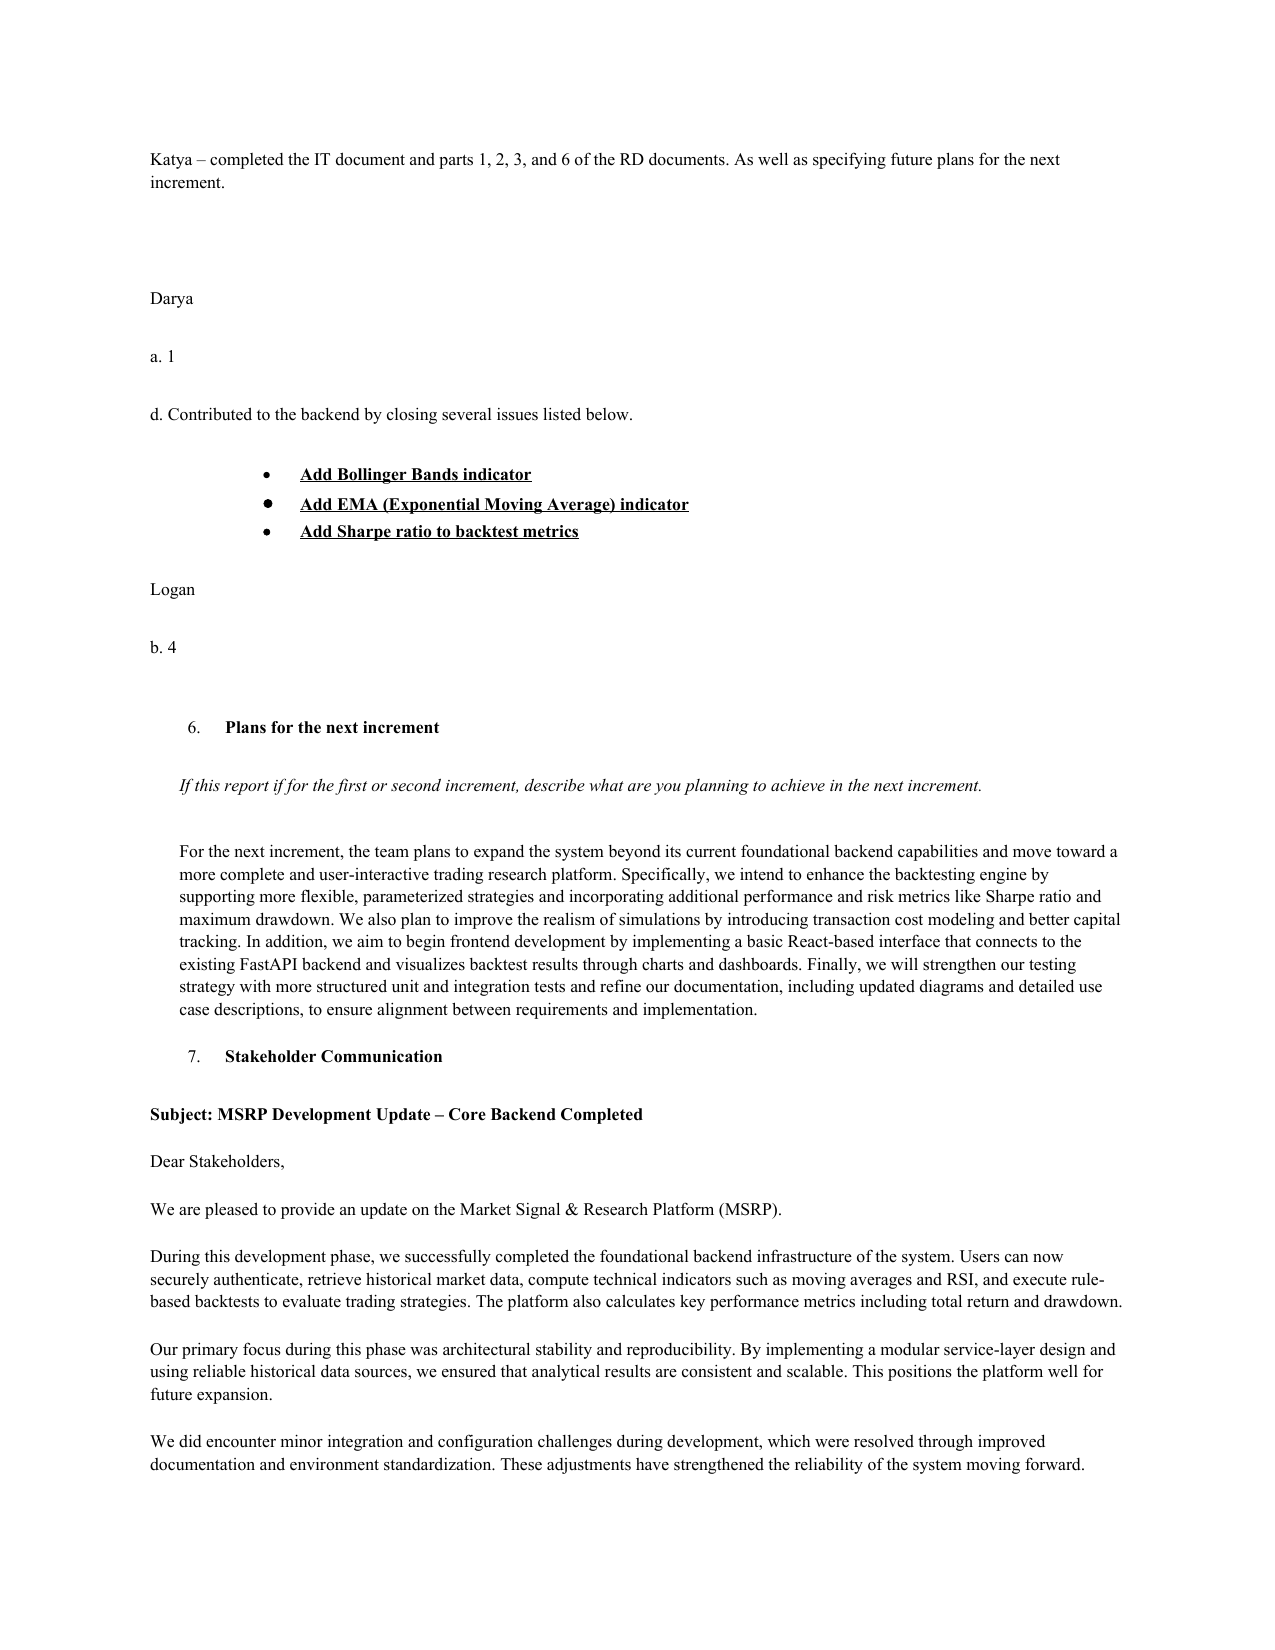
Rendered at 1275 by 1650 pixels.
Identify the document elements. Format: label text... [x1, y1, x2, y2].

text We are pleased to provide an update on the Market Signal & Research Platform (MSRP). [150, 1199, 1125, 1219]
text Subject: MSRP Development Update – Core Backend Completed [150, 1104, 1125, 1124]
text For the next increment, the team plans to expand the system beyond its current foundational backend capabilities and move toward a more complete and user-interactive trading research platform. Specifically, we intend to enhance the backtesting engine by supporting more flexible, parameterized strategies and incorporating additional performance and risk metrics like Sharpe ratio and maximum drawdown. We also plan to improve the realism of simulations by introducing transaction cost modeling and better capital tracking. In addition, we aim to begin frontend development by implementing a basic React-based interface that connects to the existing FastAPI backend and visualizes backtest results through charts and dashboards. Finally, we will strengthen our testing strategy with more structured unit and integration tests and refine our documentation, including updated diagrams and detailed use case descriptions, to ensure alignment between requirements and implementation. [179, 842, 1125, 1019]
text a. 1 [150, 346, 1125, 366]
list Add Sharpe ratio to backtest metrics [262, 519, 1125, 541]
text We did encounter minor integration and configuration challenges during development, which were resolved through improved documentation and environment standardization. These adjustments have strengthened the reliability of the system moving forward. [150, 1432, 1125, 1474]
list Plans for the next increment [187, 718, 1125, 737]
text Logan [150, 579, 1125, 599]
text Darya [150, 288, 1125, 308]
text If this report if for the first or second increment, describe what are you planning to achieve in the next increment. [179, 776, 1125, 795]
text During this development phase, we successfully completed the foundational backend infrastructure of the system. Users can now securely authenticate, retrieve historical market data, compute technical indicators such as moving averages and RSI, and execute rule-based backtests to evaluate trading strategies. The platform also calculates key performance metrics including total return and drawdown. [150, 1247, 1125, 1312]
list Add EMA (Exponential Moving Average) indicator [262, 487, 1125, 515]
text Our primary focus during this phase was architectural stability and reproducibility. By implementing a modular service-layer design and using reliable historical data sources, we ensured that analytical results are consistent and scalable. This positions the platform well for future expansion. [150, 1339, 1125, 1404]
text Katya – completed the IT document and parts 1, 2, 3, and 6 of the RD documents. As well as specifying future plans for the next increment. [150, 150, 1125, 192]
text b. 4 [150, 637, 1125, 657]
list Stakeholder Communication [187, 1047, 1125, 1066]
text d. Contributed to the backend by closing several issues listed below. [150, 404, 1125, 424]
list Add Bollinger Bands indicator [262, 462, 1125, 484]
text Dear Stakeholders, [150, 1152, 1125, 1172]
